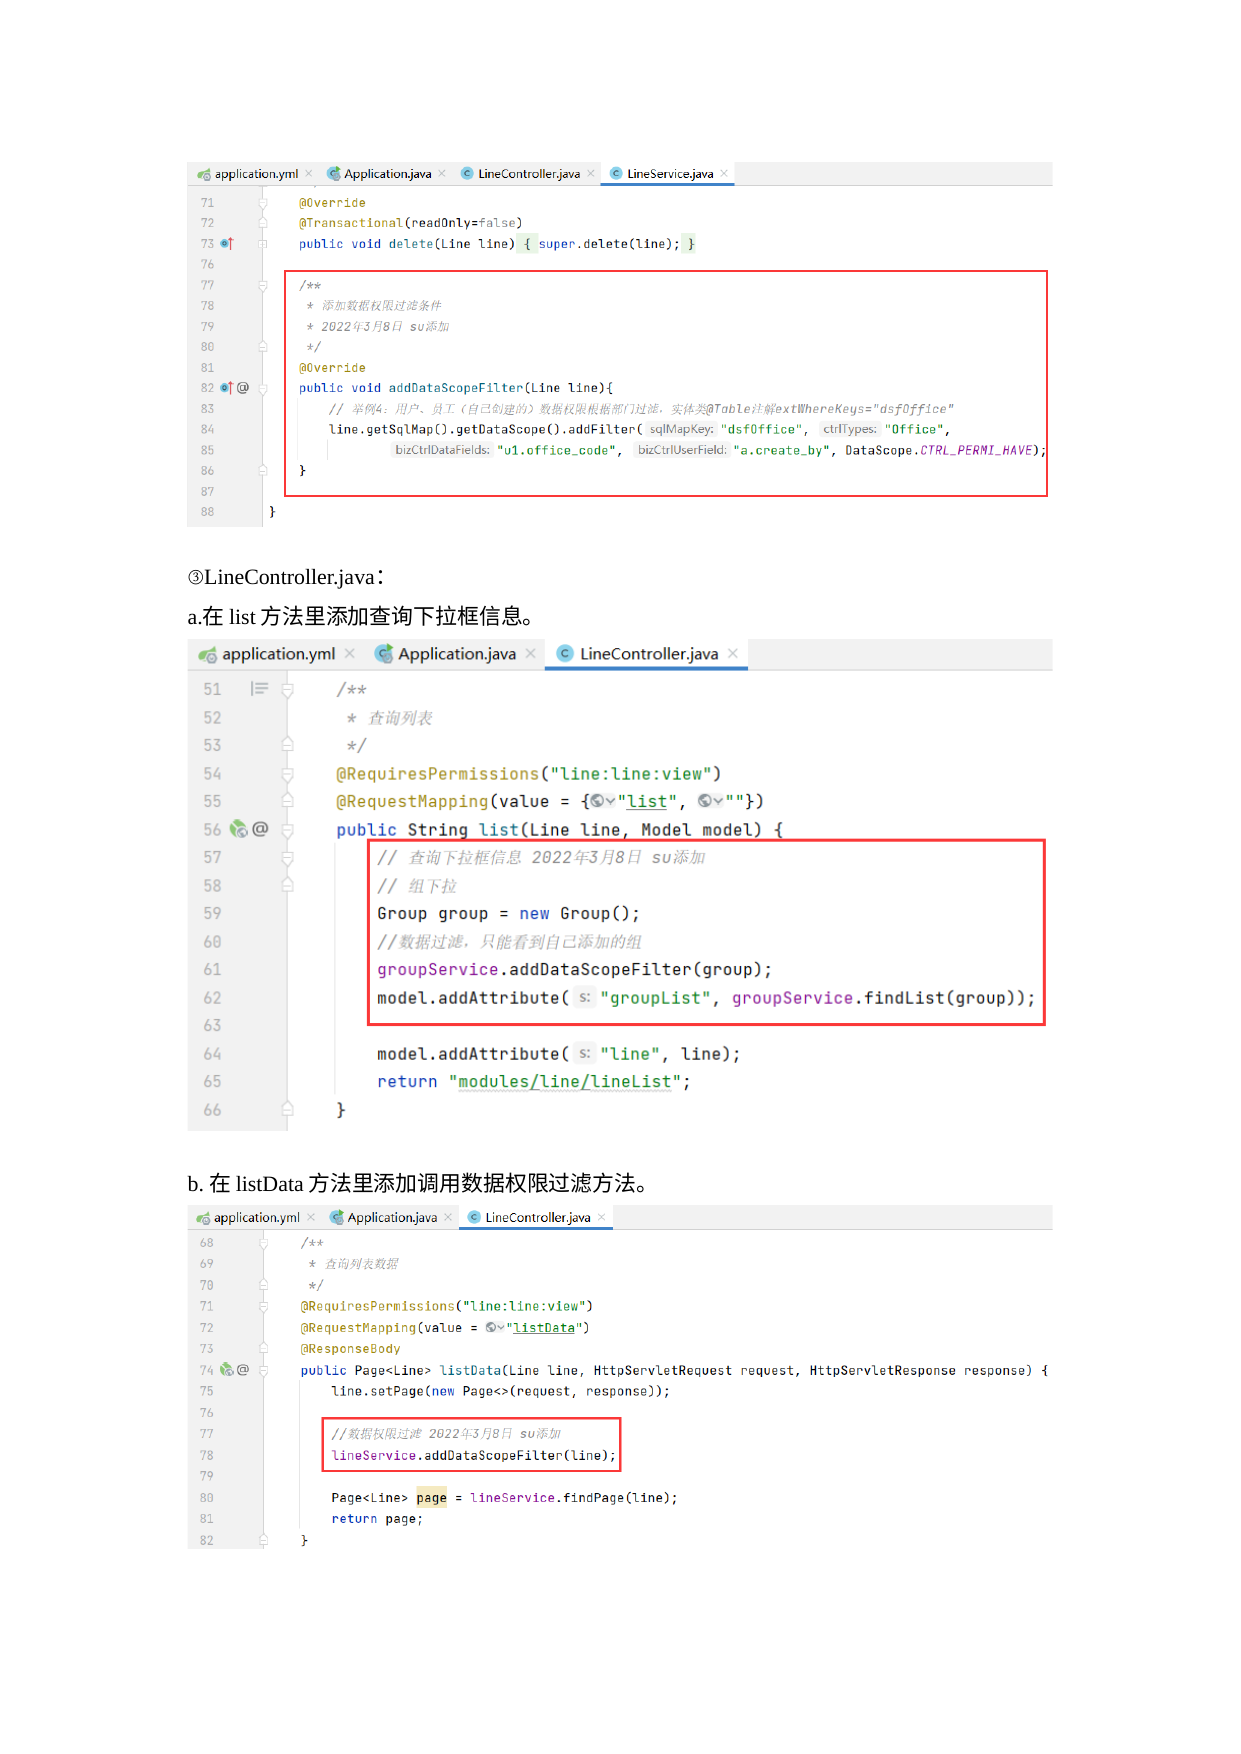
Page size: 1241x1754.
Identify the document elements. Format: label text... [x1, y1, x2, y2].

text ③LineController.java： [187, 558, 1053, 591]
text a.在list方法里添加查询下拉框信息。 [187, 599, 1053, 631]
text b. 在listData方法里添加调用数据权限过滤方法。 [187, 1165, 1053, 1198]
picture [187, 162, 1053, 527]
picture [187, 1205, 1053, 1549]
picture [187, 639, 1053, 1131]
